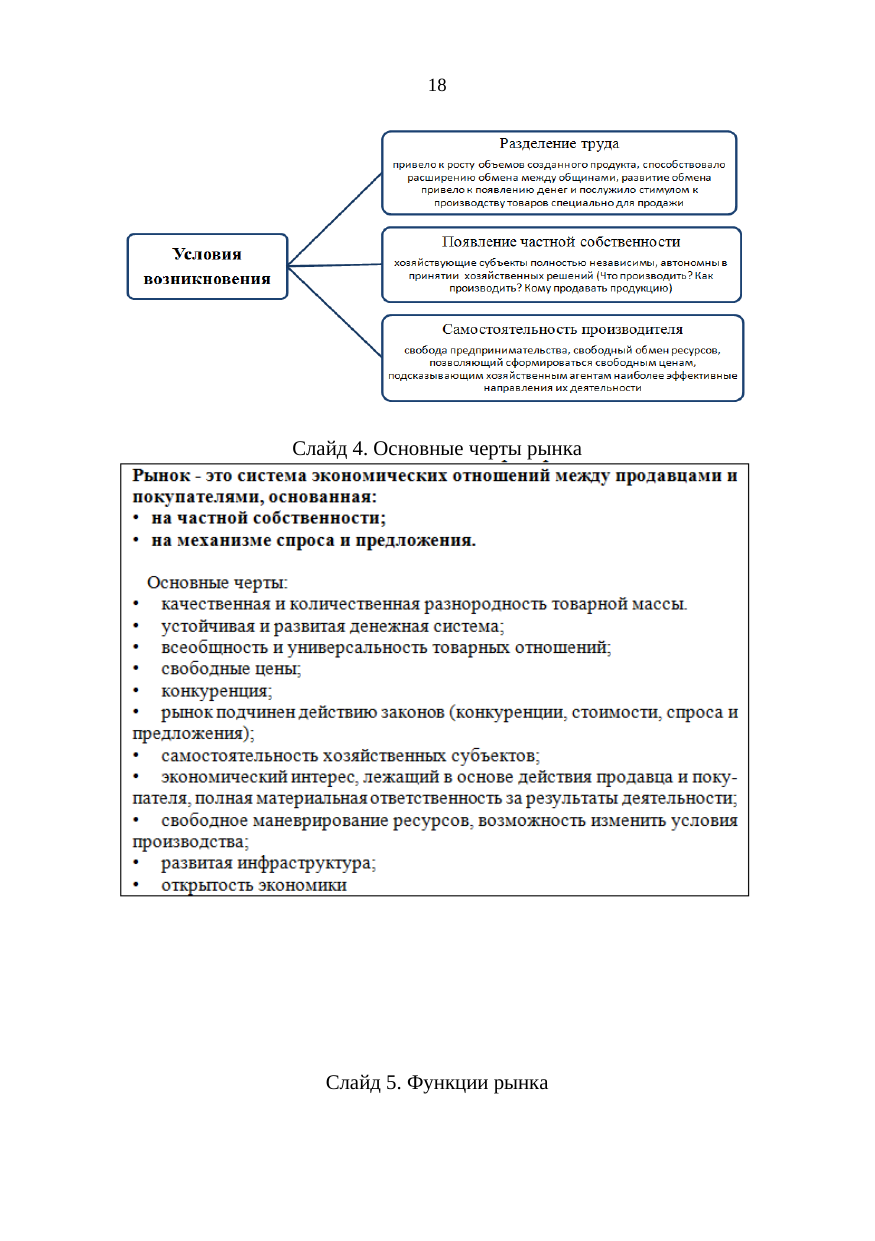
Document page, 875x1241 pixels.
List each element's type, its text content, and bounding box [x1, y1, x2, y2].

text Слайд 4. Основные черты рынка [118, 436, 756, 460]
picture [118, 460, 757, 902]
picture [124, 120, 750, 411]
text Слайд 5. Функции рынка [118, 1070, 756, 1094]
